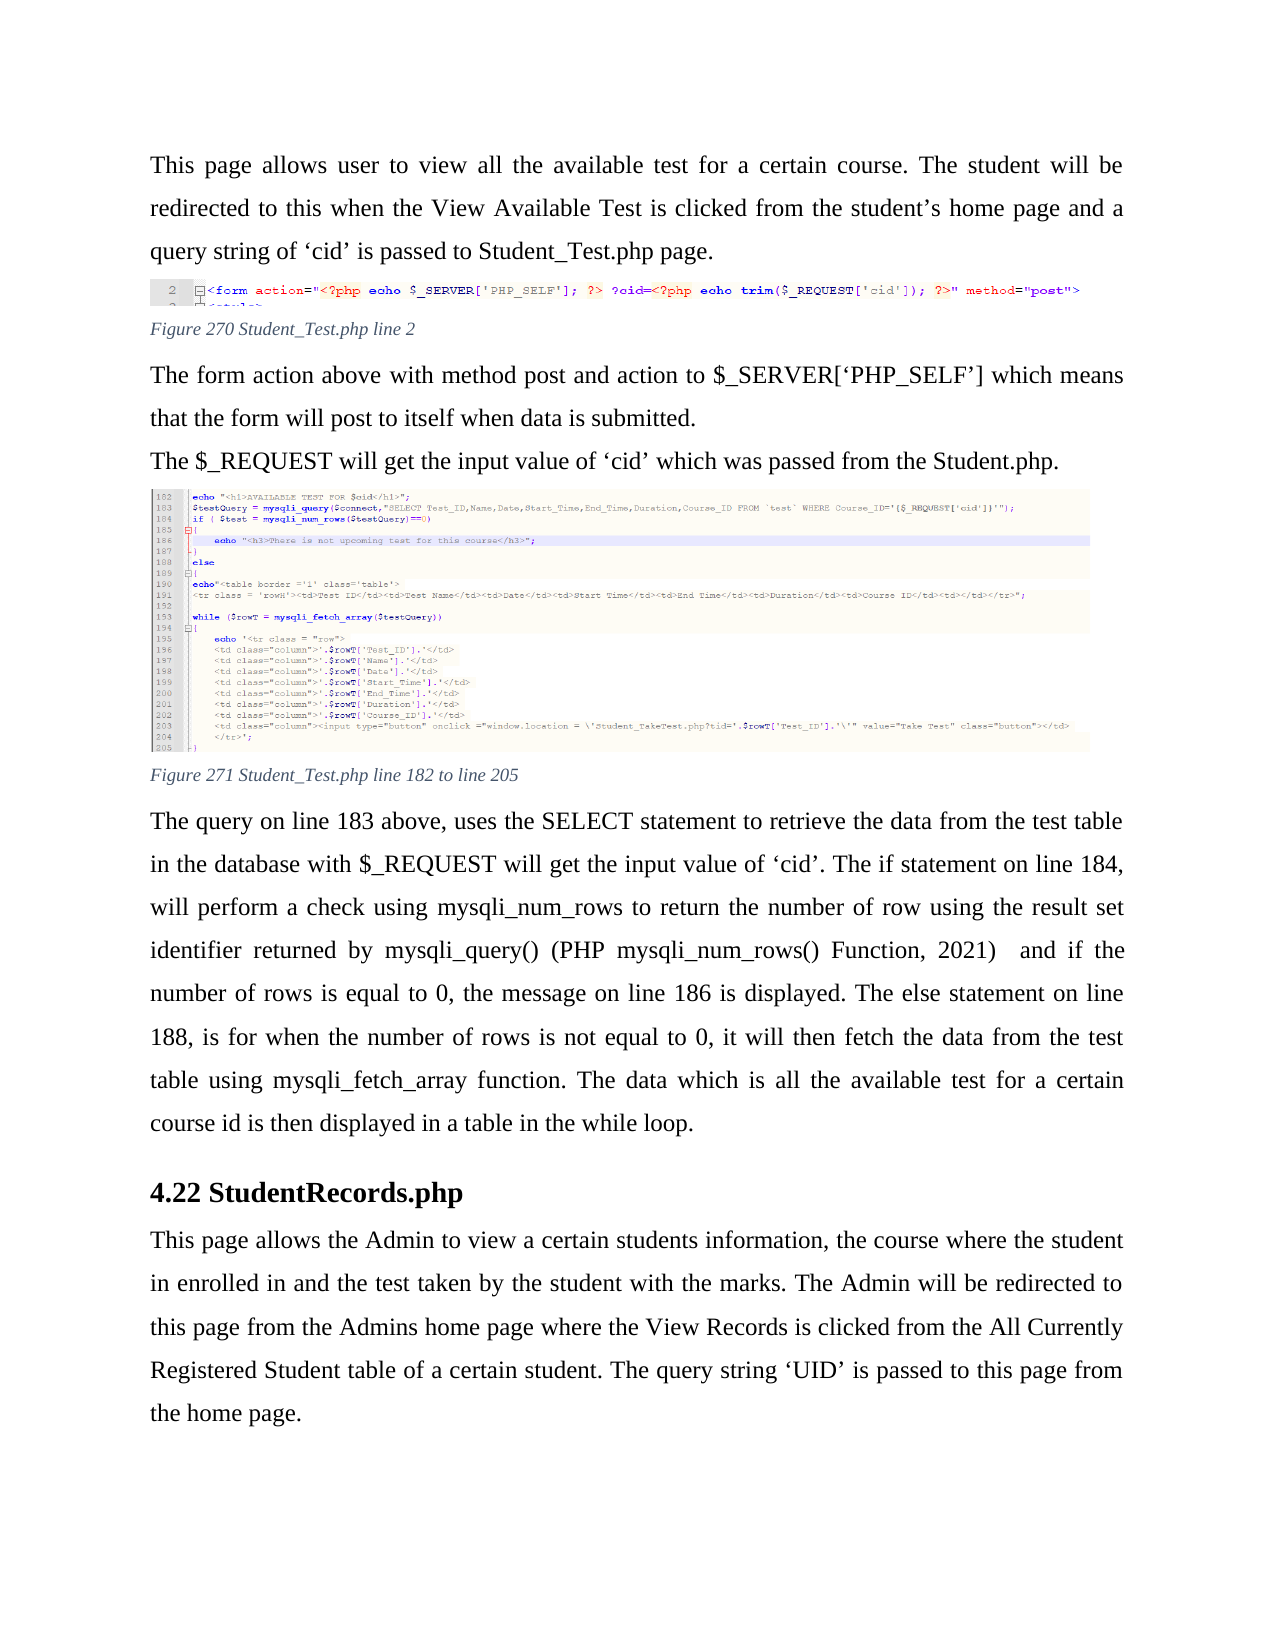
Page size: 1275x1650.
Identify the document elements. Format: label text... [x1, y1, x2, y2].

text This page allows the Admin to view a certain students information, the course where the student in enrolled in and the test taken by the student with the marks. The Admin will be redirected to this page from the Admins home page where the View Records is clicked from the All Currently Registered Student table of a certain student. The query string ‘UID’ is passed to this page from the home page. [150, 1225, 1125, 1427]
picture [150, 279, 1091, 306]
picture [150, 489, 1091, 752]
text The query on line 183 above, uses the SELECT statement to retrieve the data from the test table in the database with $_REQUEST will get the input value of ‘cid’. The if statement on line 184, will perform a check using mysqli_num_rows to return the number of row using the result set identifier returned by mysqli_query() (PHP mysqli_num_rows() Function, 2021) and if the number of rows is equal to 0, the message on line 186 is displayed. The else statement on line 188, is for when the number of rows is not equal to 0, it will then fetch the data from the test table using mysqli_fetch_array function. The data which is all the available test for a certain course id is then displayed in a table in the while loop. [150, 806, 1125, 1137]
text The $_REQUEST will get the input value of ‘cid’ which was passed from the Student.php. [150, 446, 1125, 475]
text The form action above with method post and action to $_SERVER[‘PHP_SELF’] which means that the form will post to itself when data is submitted. [150, 360, 1125, 432]
text This page allows user to view all the available test for a certain course. The student will be redirected to this when the View Available Test is clicked from the student’s home page and a query string of ‘cid’ is passed to Student_Test.php page. [150, 150, 1125, 265]
subtitle 4.22 StudentRecords.php [150, 1175, 1125, 1208]
